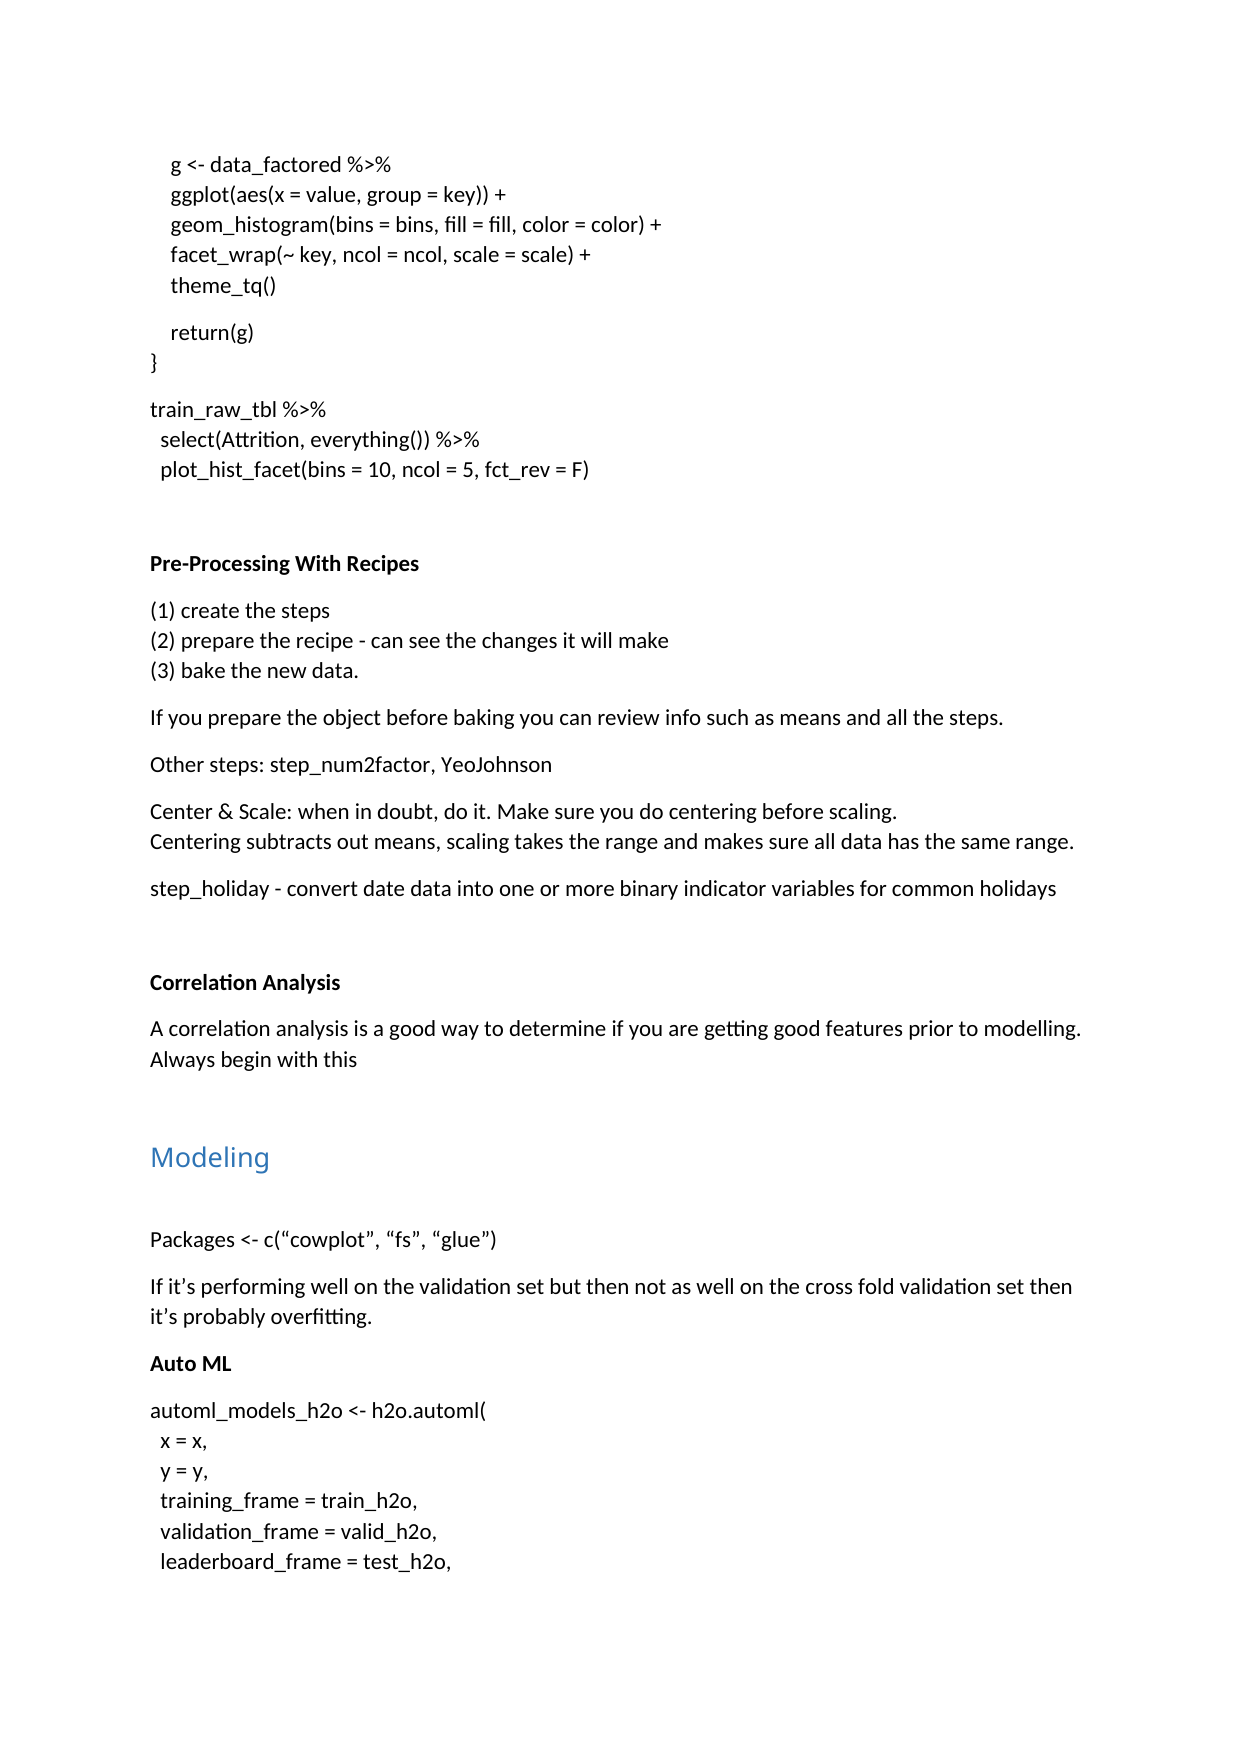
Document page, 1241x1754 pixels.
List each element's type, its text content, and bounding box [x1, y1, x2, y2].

text (1) create the steps (2) prepare the recipe - can see the changes it will make (3) bake the new data. [150, 596, 1090, 684]
text train_raw_tbl %>% select(Attrition, everything()) %>% plot_hist_facet(bins = 10, ncol = 5, fct_rev = F) [150, 395, 1090, 483]
text Correlation Analysis [150, 968, 1090, 996]
text Packages <- c(“cowplot”, “fs”, “glue”) [150, 1225, 1090, 1253]
text If you prepare the object before baking you can review info such as means and all the steps. [150, 703, 1090, 731]
text If it’s performing well on the validation set but then not as well on the cross fold validation set then it’s probably overfitting. [150, 1272, 1090, 1330]
text Pre-Processing With Recipes [150, 549, 1090, 577]
text Center & Scale: when in doubt, do it. Make sure you do centering before scaling. Centering subtracts out means, scaling takes the range and makes sure all data has the same range. [150, 797, 1090, 855]
text return(g) } [150, 318, 1090, 376]
text A correlation analysis is a good way to determine if you are getting good features prior to modelling. Always begin with this [150, 1014, 1090, 1073]
text Other steps: step_num2factor, YeoJohnson [150, 750, 1090, 778]
text g <- data_factored %>% ggplot(aes(x = value, group = key)) + geom_histogram(bins = bins, fill = fill, color = color) + facet_wrap(~ key, ncol = ncol, scale = scale) + theme_tq() [150, 150, 1090, 299]
subtitle Modeling [150, 1138, 1090, 1175]
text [150, 1396, 1090, 1575]
text step_holiday - convert date data into one or more binary indicator variables for common holidays [150, 874, 1090, 902]
text Auto ML [150, 1349, 1090, 1377]
